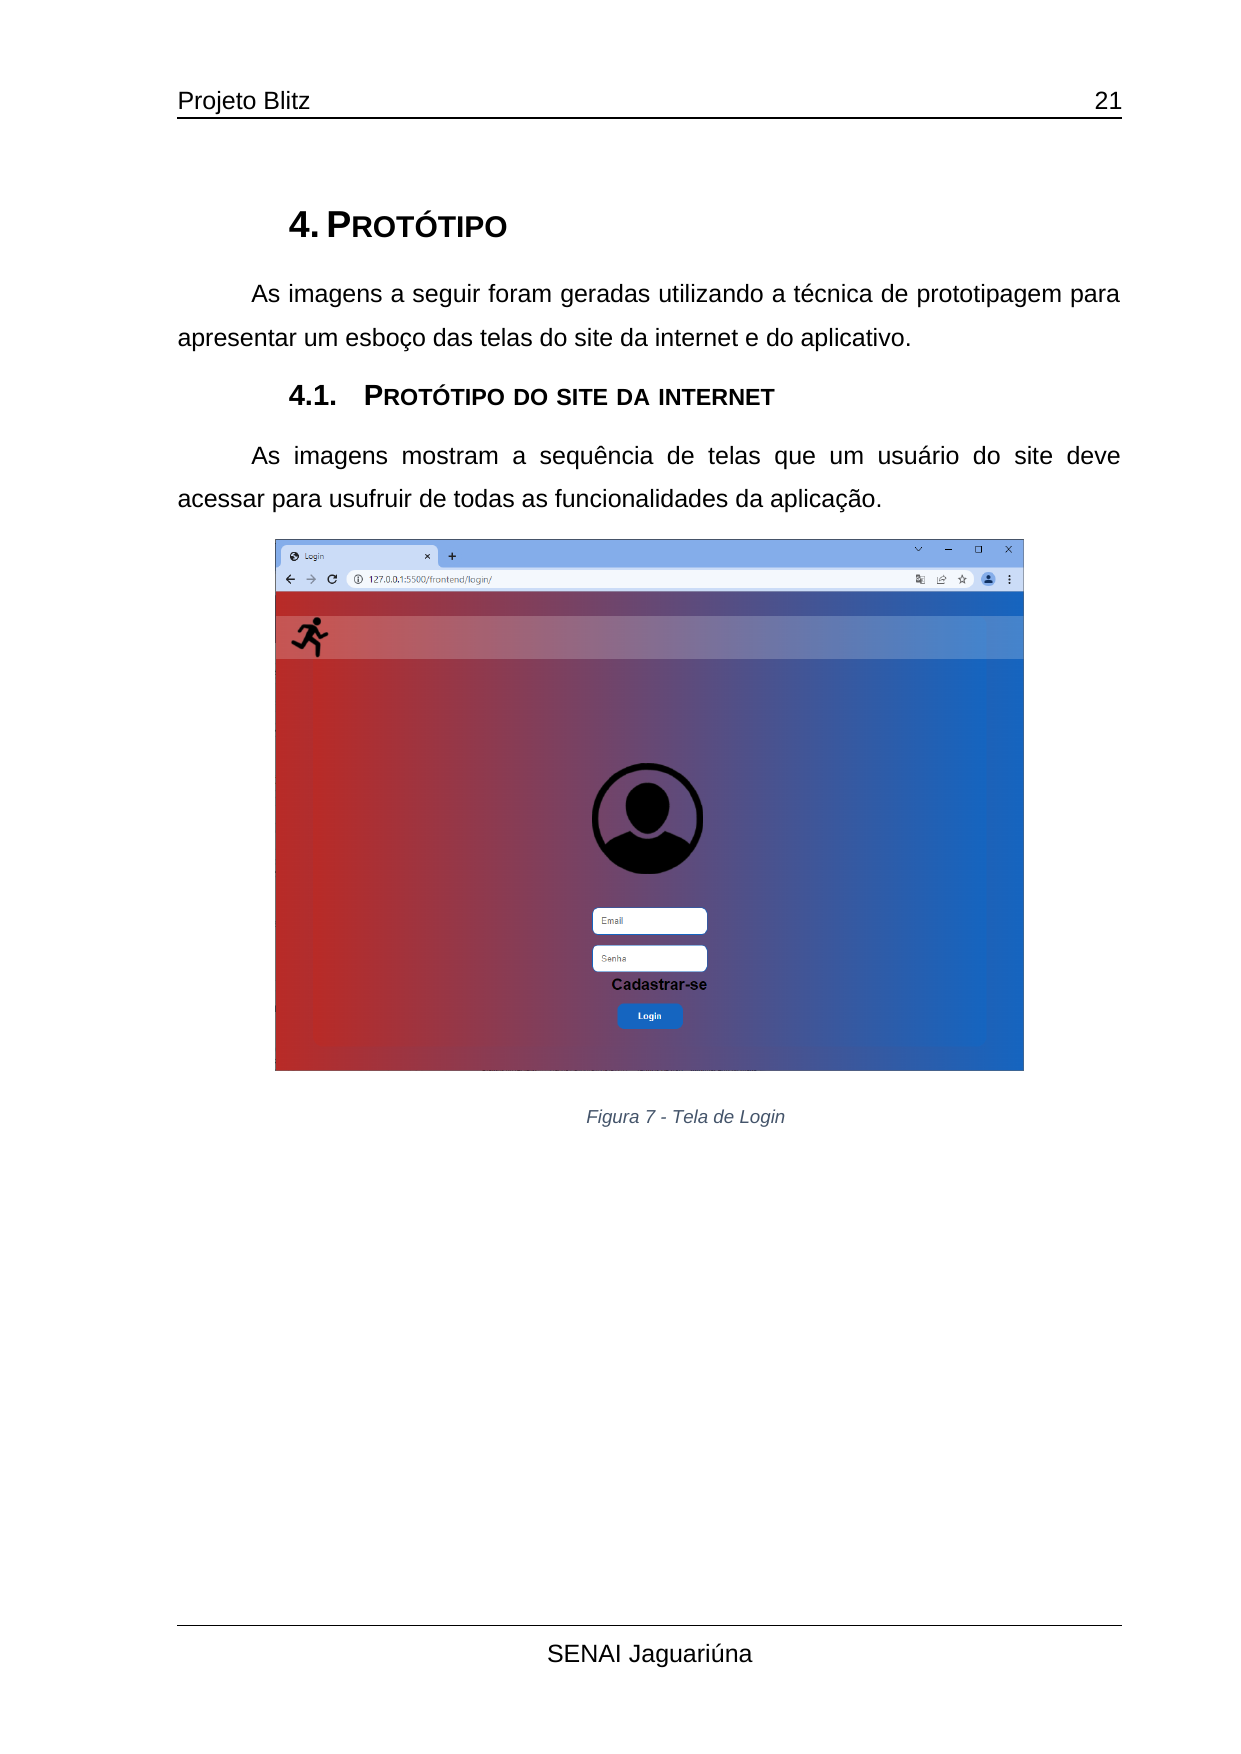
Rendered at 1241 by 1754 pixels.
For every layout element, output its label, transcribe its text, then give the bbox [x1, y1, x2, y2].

picture [275, 539, 1024, 1071]
text As imagens mostram a sequência de telas que um usuário do site deve acessar para usufruir de todas as funcionalidades da aplicação. [177, 441, 1122, 513]
text As imagens a seguir foram geradas utilizando a técnica de prototipagem para apresentar um esboço das telas do site da internet e do aplicativo. [177, 279, 1122, 351]
text Figura 7 - Tela de Login [177, 1106, 1122, 1128]
subtitle Protótipo do site da internet [288, 378, 1122, 412]
subtitle Protótipo [288, 202, 1122, 245]
